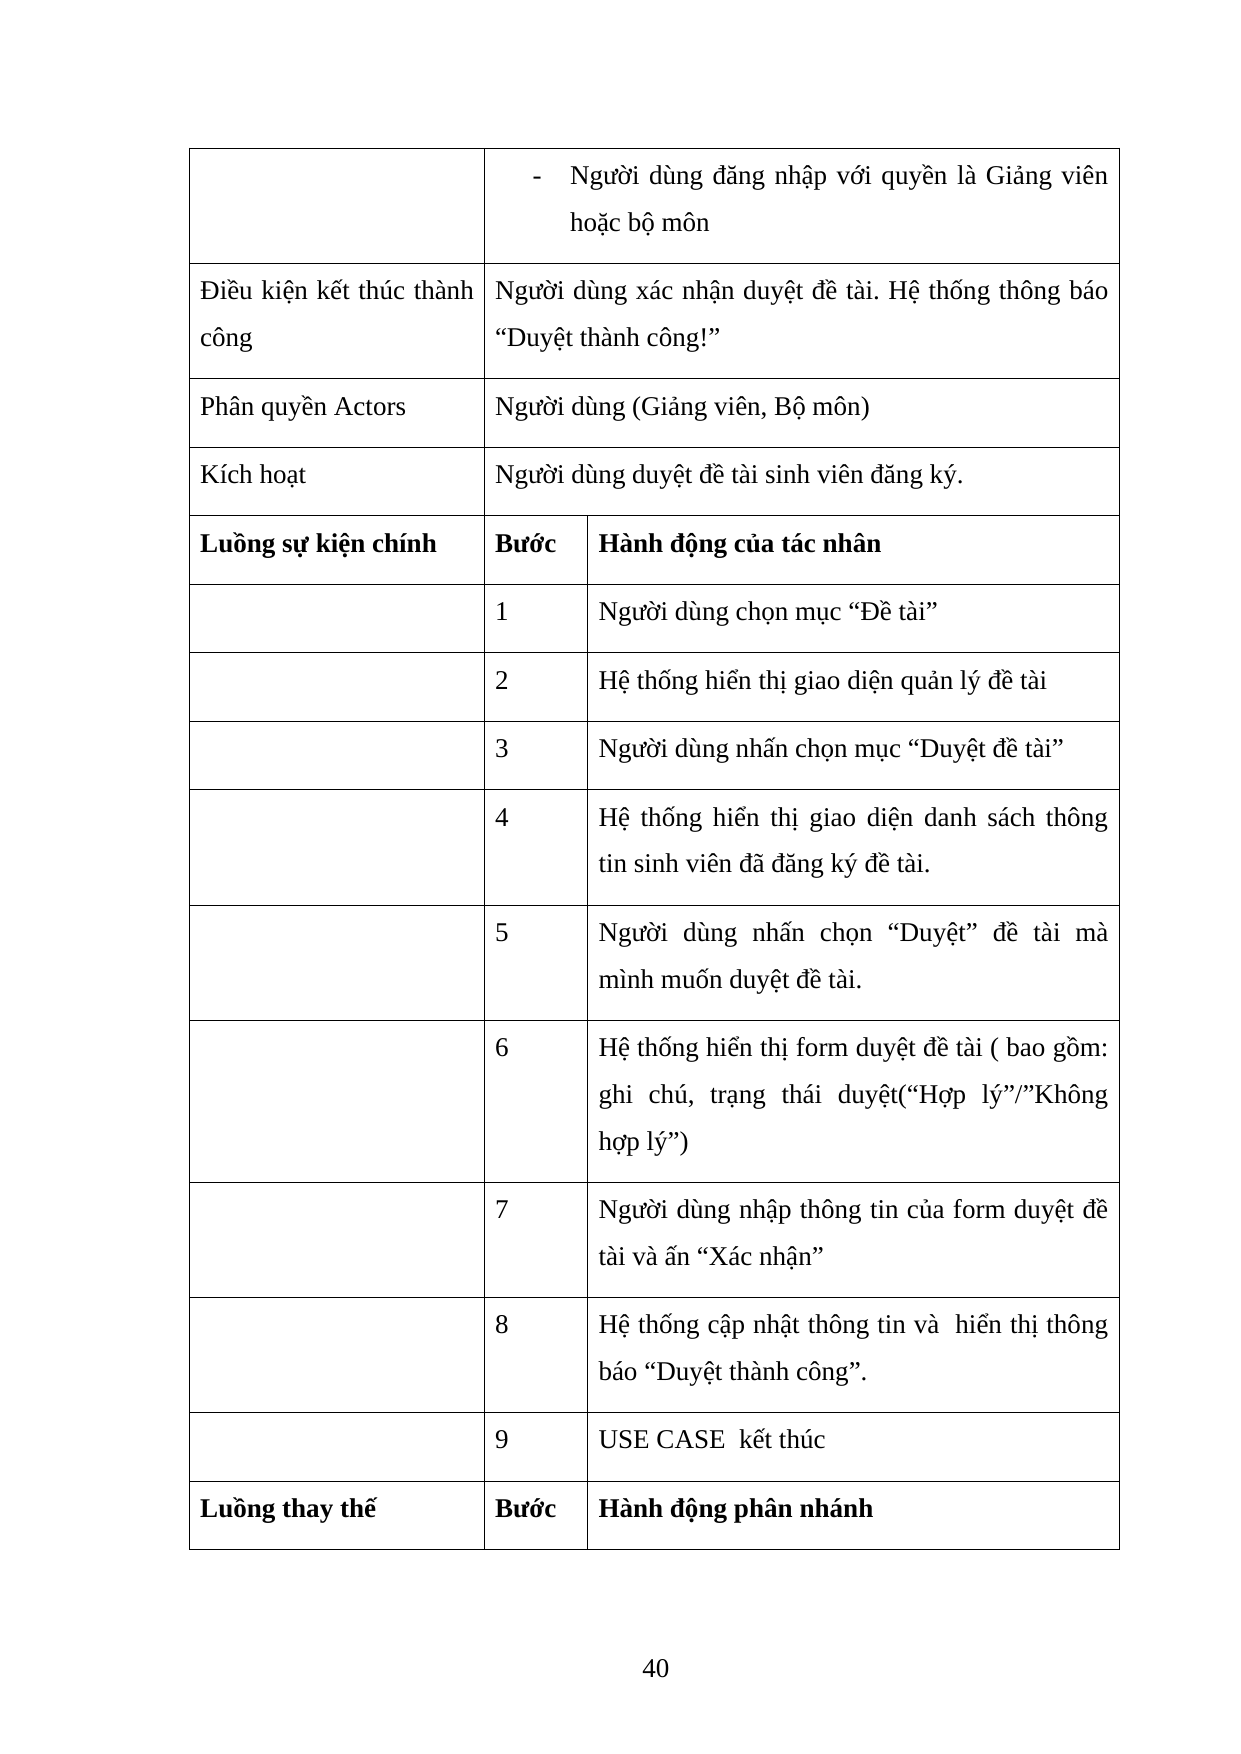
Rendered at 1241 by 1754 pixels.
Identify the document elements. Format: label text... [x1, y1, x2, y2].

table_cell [588, 1482, 1119, 1549]
table_cell Người dùng nhập thông tin của form duyệt đề tài và ấn “Xác nhận” [588, 1183, 1119, 1297]
table_cell Người dùng chọn mục “Đề tài” [588, 585, 1119, 652]
table_cell Luồng thay thế [190, 1482, 484, 1549]
table_cell Hệ thống hiển thị form duyệt đề tài ( bao gồm: ghi chú, trạng thái duyệt(“Hợp lý”/”Không hợp lý”) [588, 1021, 1119, 1182]
table_cell 1 [485, 585, 587, 652]
table_cell Phân quyền Actors [190, 379, 484, 447]
table_cell [190, 1021, 484, 1182]
table_cell 8 [485, 1298, 587, 1412]
table_cell [190, 1183, 484, 1297]
table_cell Luồng sự kiện chính [190, 516, 484, 584]
table_cell Người dùng nhấn chọn mục “Duyệt đề tài” [588, 722, 1119, 789]
table_cell 2 [485, 653, 587, 721]
table_cell Điều kiện kết thúc thành công [190, 264, 484, 378]
table_cell Người dùng (Giảng viên, Bộ môn) [485, 379, 1119, 447]
table_cell Bước [485, 1482, 587, 1549]
table_cell [190, 653, 484, 721]
table_cell Kích hoạt [190, 448, 484, 515]
table_cell Hệ thống hiển thị giao diện danh sách thông tin sinh viên đã đăng ký đề tài. [588, 790, 1119, 904]
table_cell [190, 585, 484, 652]
table_cell 3 [485, 722, 587, 789]
table_cell USE CASE kết thúc [588, 1413, 1119, 1481]
table_cell 7 [485, 1183, 587, 1297]
table_cell Hành động của tác nhân [588, 516, 1119, 584]
table_cell [190, 722, 484, 789]
table_cell Bước [485, 516, 587, 584]
table_cell 9 [485, 1413, 587, 1481]
table_cell 6 [485, 1021, 587, 1182]
table_cell [190, 906, 484, 1020]
table_cell Người dùng nhấn chọn “Duyệt” đề tài mà mình muốn duyệt đề tài. [588, 906, 1119, 1020]
table_cell Người dùng xác nhận duyệt đề tài. Hệ thống thông báo “Duyệt thành công!” [485, 264, 1119, 378]
table_cell [190, 1413, 484, 1481]
table_cell Người dùng duyệt đề tài sinh viên đăng ký. [485, 448, 1119, 515]
table_cell Hệ thống hiển thị giao diện quản lý đề tài [588, 653, 1119, 721]
table_cell Hệ thống cập nhật thông tin và hiển thị thông báo “Duyệt thành công”. [588, 1298, 1119, 1412]
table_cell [485, 149, 1119, 263]
table_cell [190, 790, 484, 904]
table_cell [190, 149, 484, 263]
table_cell 4 [485, 790, 587, 904]
table_cell 5 [485, 906, 587, 1020]
table_cell [190, 1298, 484, 1412]
